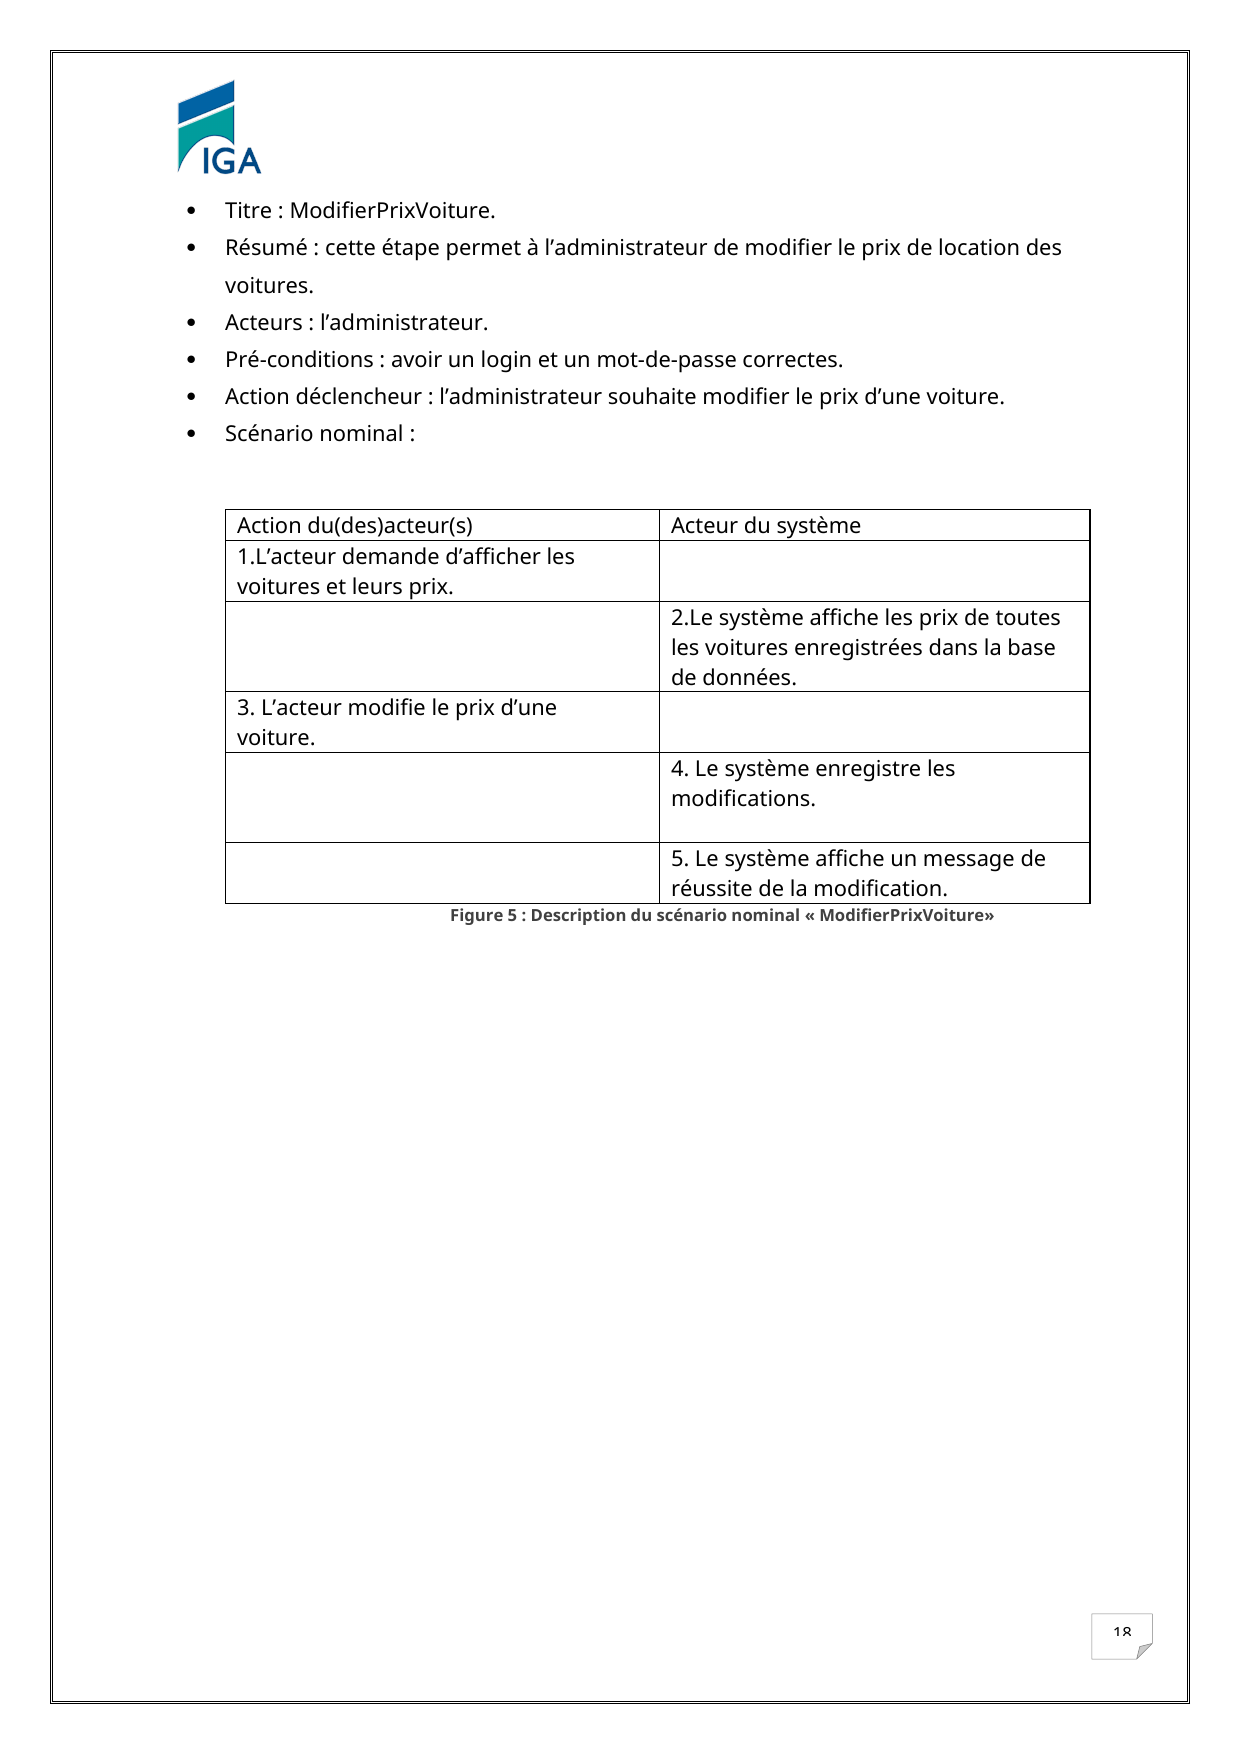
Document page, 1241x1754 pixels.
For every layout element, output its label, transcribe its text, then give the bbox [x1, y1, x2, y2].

list Action déclencheur : l’administrateur souhaite modifier le prix d’une voiture. [187, 381, 1090, 411]
list Acteurs : l’administrateur. [187, 307, 1090, 337]
text Figure 5 : Description du scénario nominal « ModifierPrixVoiture» [375, 904, 1090, 927]
table_cell [226, 843, 659, 903]
table_cell [660, 541, 1089, 601]
list Résumé : cette étape permet à l’administrateur de modifier le prix de location des voitures. [187, 232, 1090, 299]
list Titre : ModifierPrixVoiture. [187, 195, 1090, 225]
list Pré-conditions : avoir un login et un mot-de-passe correctes. [187, 344, 1090, 374]
table_cell 4. Le système enregistre les modifications. [660, 753, 1089, 842]
table_header Action du(des)acteur(s) [226, 510, 659, 540]
table_cell [226, 602, 659, 691]
table_cell 2.Le système affiche les prix de toutes les voitures enregistrées dans la base de données. [660, 602, 1089, 691]
table_cell [226, 753, 659, 842]
table_cell 3. L’acteur modifie le prix d’une voiture. [226, 692, 659, 752]
picture [150, 75, 288, 179]
table_cell 1.L’acteur demande d’afficher les voitures et leurs prix. [226, 541, 659, 601]
table_header Acteur du système [660, 510, 1089, 540]
table_cell 5. Le système affiche un message de réussite de la modification. [660, 843, 1089, 903]
table_cell [660, 692, 1089, 752]
list Scénario nominal : [187, 418, 1090, 448]
